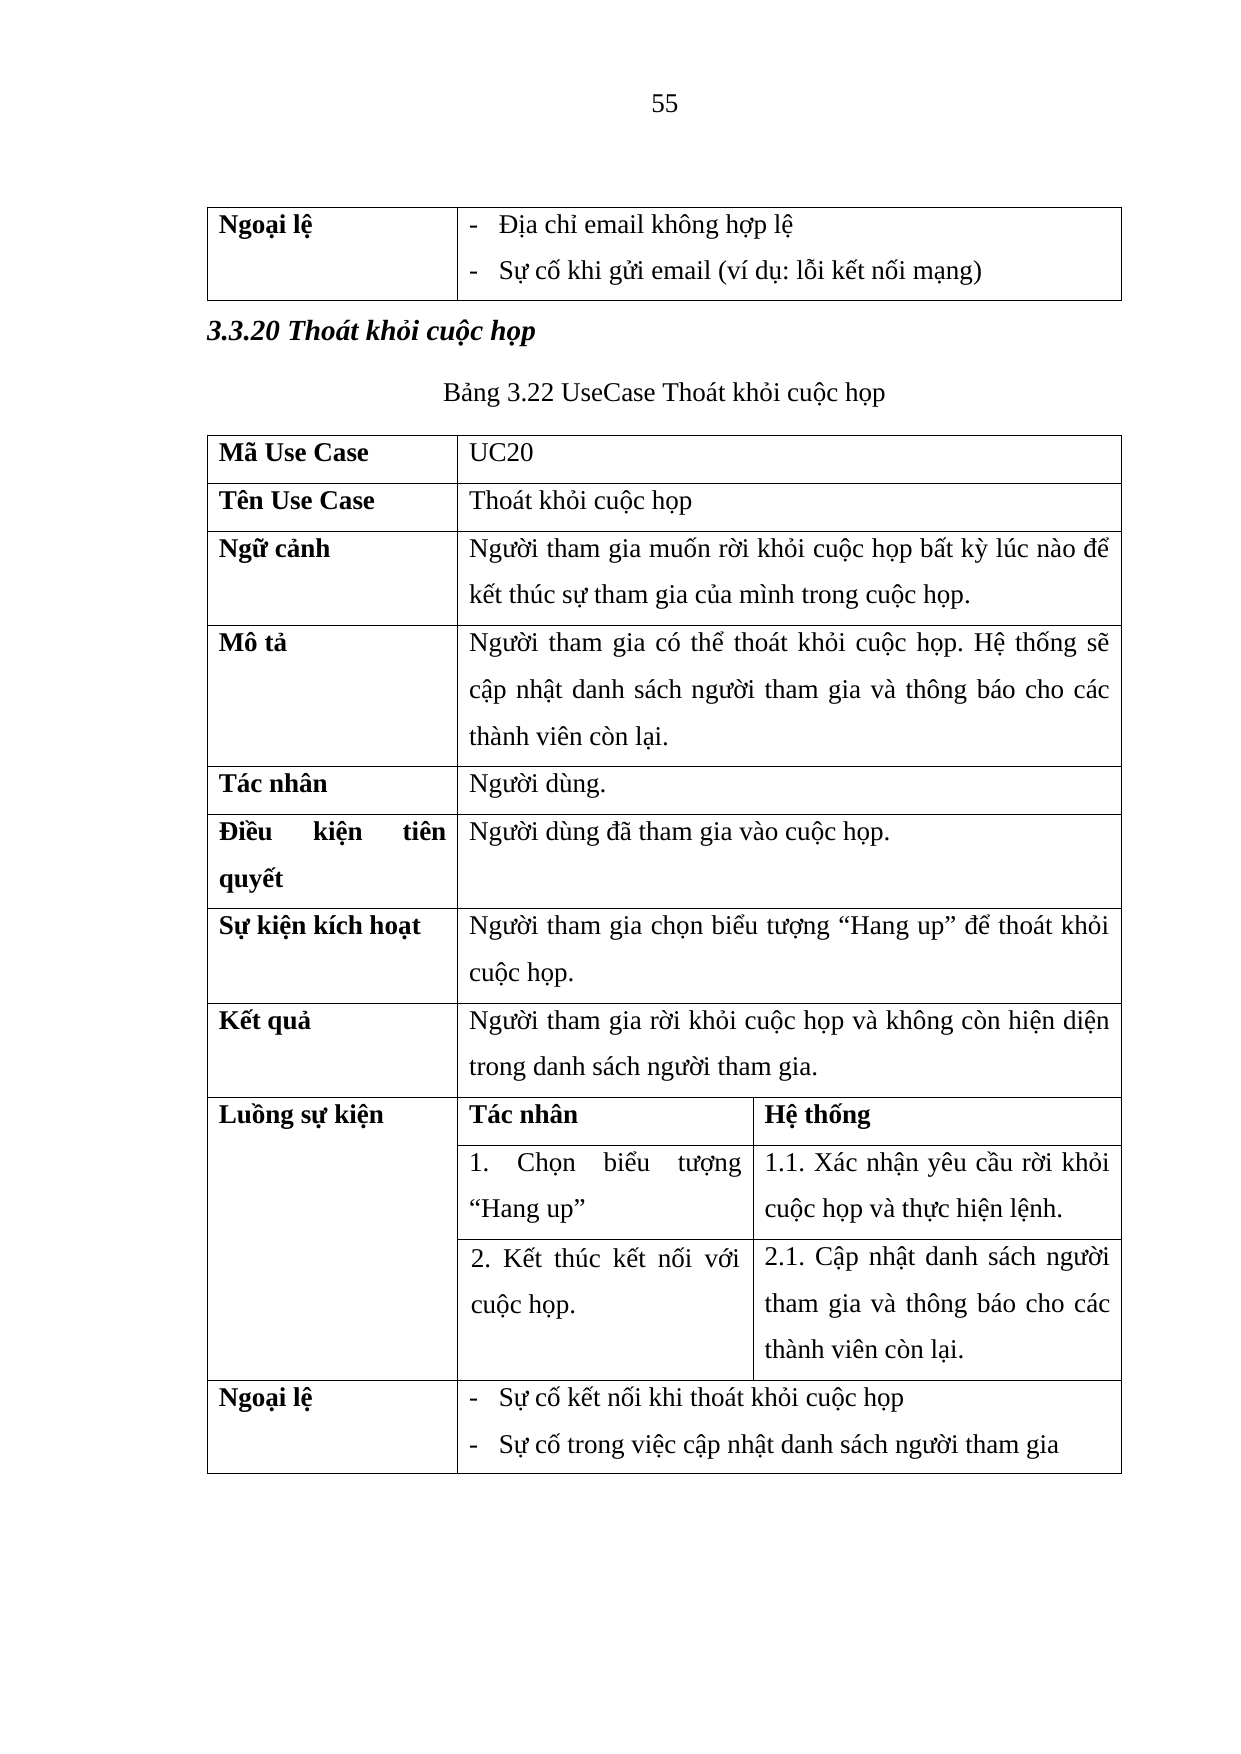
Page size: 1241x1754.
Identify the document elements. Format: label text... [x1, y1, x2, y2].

table_cell Tên Use Case [208, 484, 457, 531]
table_cell Thoát khỏi cuộc họp [458, 484, 1121, 531]
table_cell Người tham gia chọn biểu tượng “Hang up” để thoát khỏi cuộc họp. [458, 909, 1121, 1003]
table_cell Địa chỉ email không hợp lệ Sự cố khi gửi email (ví dụ: lỗi kết nối mạng) [458, 208, 1121, 300]
table_cell Người tham gia có thể thoát khỏi cuộc họp. Hệ thống sẽ cập nhật danh sách người tham gia và thông báo cho các thành viên còn lại. [458, 626, 1121, 766]
table_cell Ngữ cảnh [208, 532, 457, 625]
table_cell Người dùng. [458, 767, 1121, 814]
table_cell Ngoại lệ [208, 1381, 457, 1473]
table_cell 2.1. Cập nhật danh sách người tham gia và thông báo cho các thành viên còn lại. [754, 1240, 1121, 1380]
subtitle Thoát khỏi cuộc họp [207, 313, 1122, 347]
table_cell Người dùng đã tham gia vào cuộc họp. [458, 815, 1121, 908]
table_cell Sự cố kết nối khi thoát khỏi cuộc họp Sự cố trong việc cập nhật danh sách người tham gia [458, 1381, 1121, 1473]
table_cell Kết quả [208, 1004, 457, 1097]
table_cell Sự kiện kích hoạt [208, 909, 457, 1003]
table_cell [458, 1240, 753, 1380]
table_cell Tác nhân [458, 1098, 753, 1145]
table_cell 1.1. Xác nhận yêu cầu rời khỏi cuộc họp và thực hiện lệnh. [754, 1146, 1121, 1239]
table_cell Điều kiện tiên quyết [208, 815, 457, 908]
table_cell Luồng sự kiện [208, 1098, 457, 1380]
table_cell Ngoại lệ [208, 208, 457, 300]
text Bảng 3.22 UseCase Thoát khỏi cuộc họp [207, 376, 1122, 407]
table_cell Tác nhân [208, 767, 457, 814]
table_cell Mô tả [208, 626, 457, 766]
table_cell Hệ thống [754, 1098, 1121, 1145]
table_cell Người tham gia rời khỏi cuộc họp và không còn hiện diện trong danh sách người tham gia. [458, 1004, 1121, 1097]
table_header UC20 [458, 436, 1121, 483]
table_cell Người tham gia muốn rời khỏi cuộc họp bất kỳ lúc nào để kết thúc sự tham gia của mình trong cuộc họp. [458, 532, 1121, 625]
table_header Mã Use Case [208, 436, 457, 483]
table_cell 1. Chọn biểu tượng “Hang up” [458, 1146, 753, 1239]
